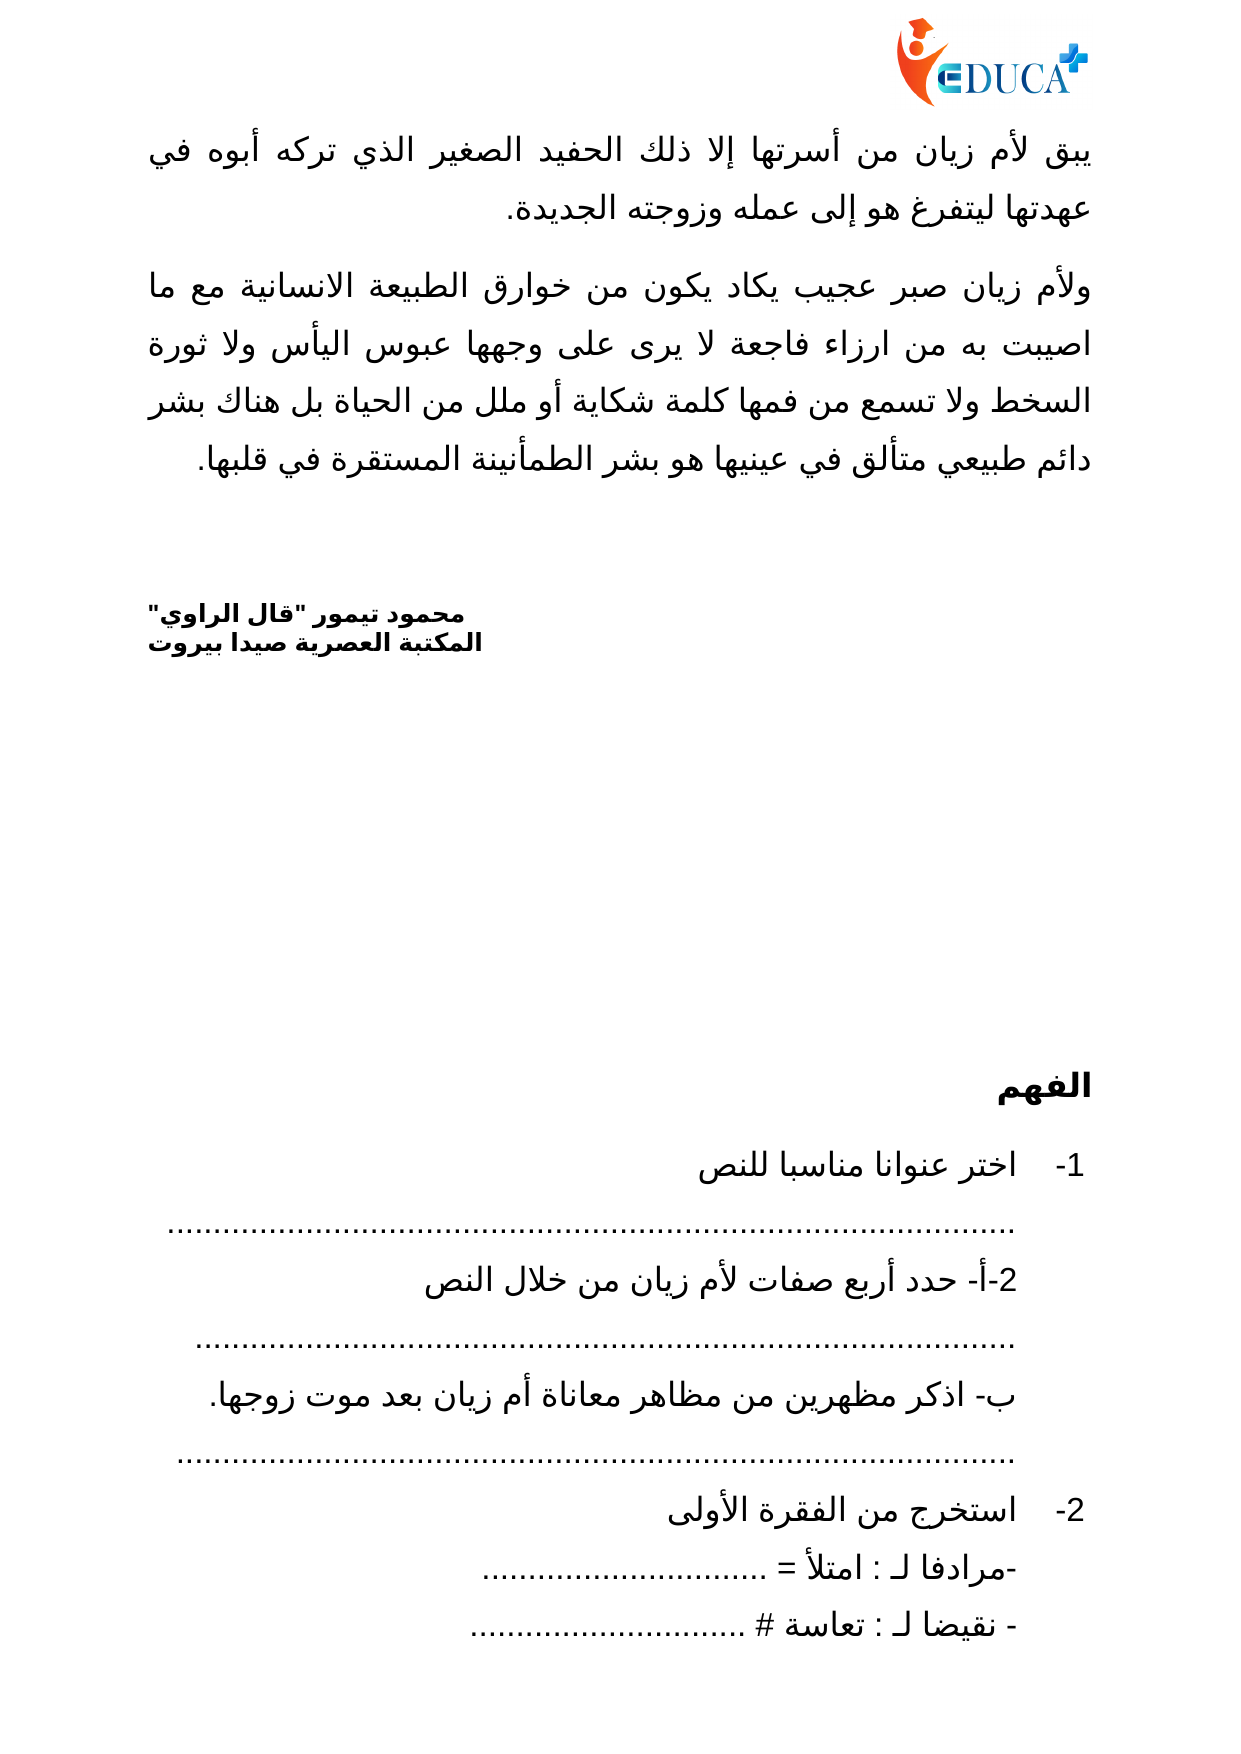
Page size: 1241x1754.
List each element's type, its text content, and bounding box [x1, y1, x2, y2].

list ........................................................................................... [148, 1433, 1018, 1471]
list ............................................................................................ [148, 1202, 1018, 1241]
text محمود تيمور "قال الراوي" [148, 599, 1093, 628]
text ولأم زيان صبر عجيب يكاد يكون من خوارق الطبيعة الانسانية مع ما اصيبت به من ارزاء فاجعة لا يرى على وجهها عبوس اليأس ولا ثورة السخط ولا تسمع من فمها كلمة شكاية أو ملل من الحياة بل هناك بشر دائم طبيعي متألق في عينيها هو بشر الطمأنينة المستقرة في قلبها. [148, 266, 1093, 477]
list ب- اذكر مظهرين من مظاهر معاناة أم زيان بعد موت زوجها. [148, 1375, 1018, 1413]
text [148, 130, 1093, 226]
list - نقيضا لـ : تعاسة # .............................. [148, 1605, 1018, 1644]
list استخرج من الفقرة الأولى [148, 1490, 1055, 1529]
list 2-أ- حدد أربع صفات لأم زيان من خلال النص [148, 1260, 1018, 1298]
list -مرادفا لـ : امتلأ = ............................... [148, 1548, 1018, 1586]
list اختر عنوانا مناسبا للنص [148, 1144, 1055, 1183]
list ......................................................................................... [148, 1317, 1018, 1356]
text الفهم [148, 1066, 1093, 1104]
text المكتبة العصرية صيدا بيروت [148, 628, 1093, 657]
picture [890, 14, 1093, 110]
